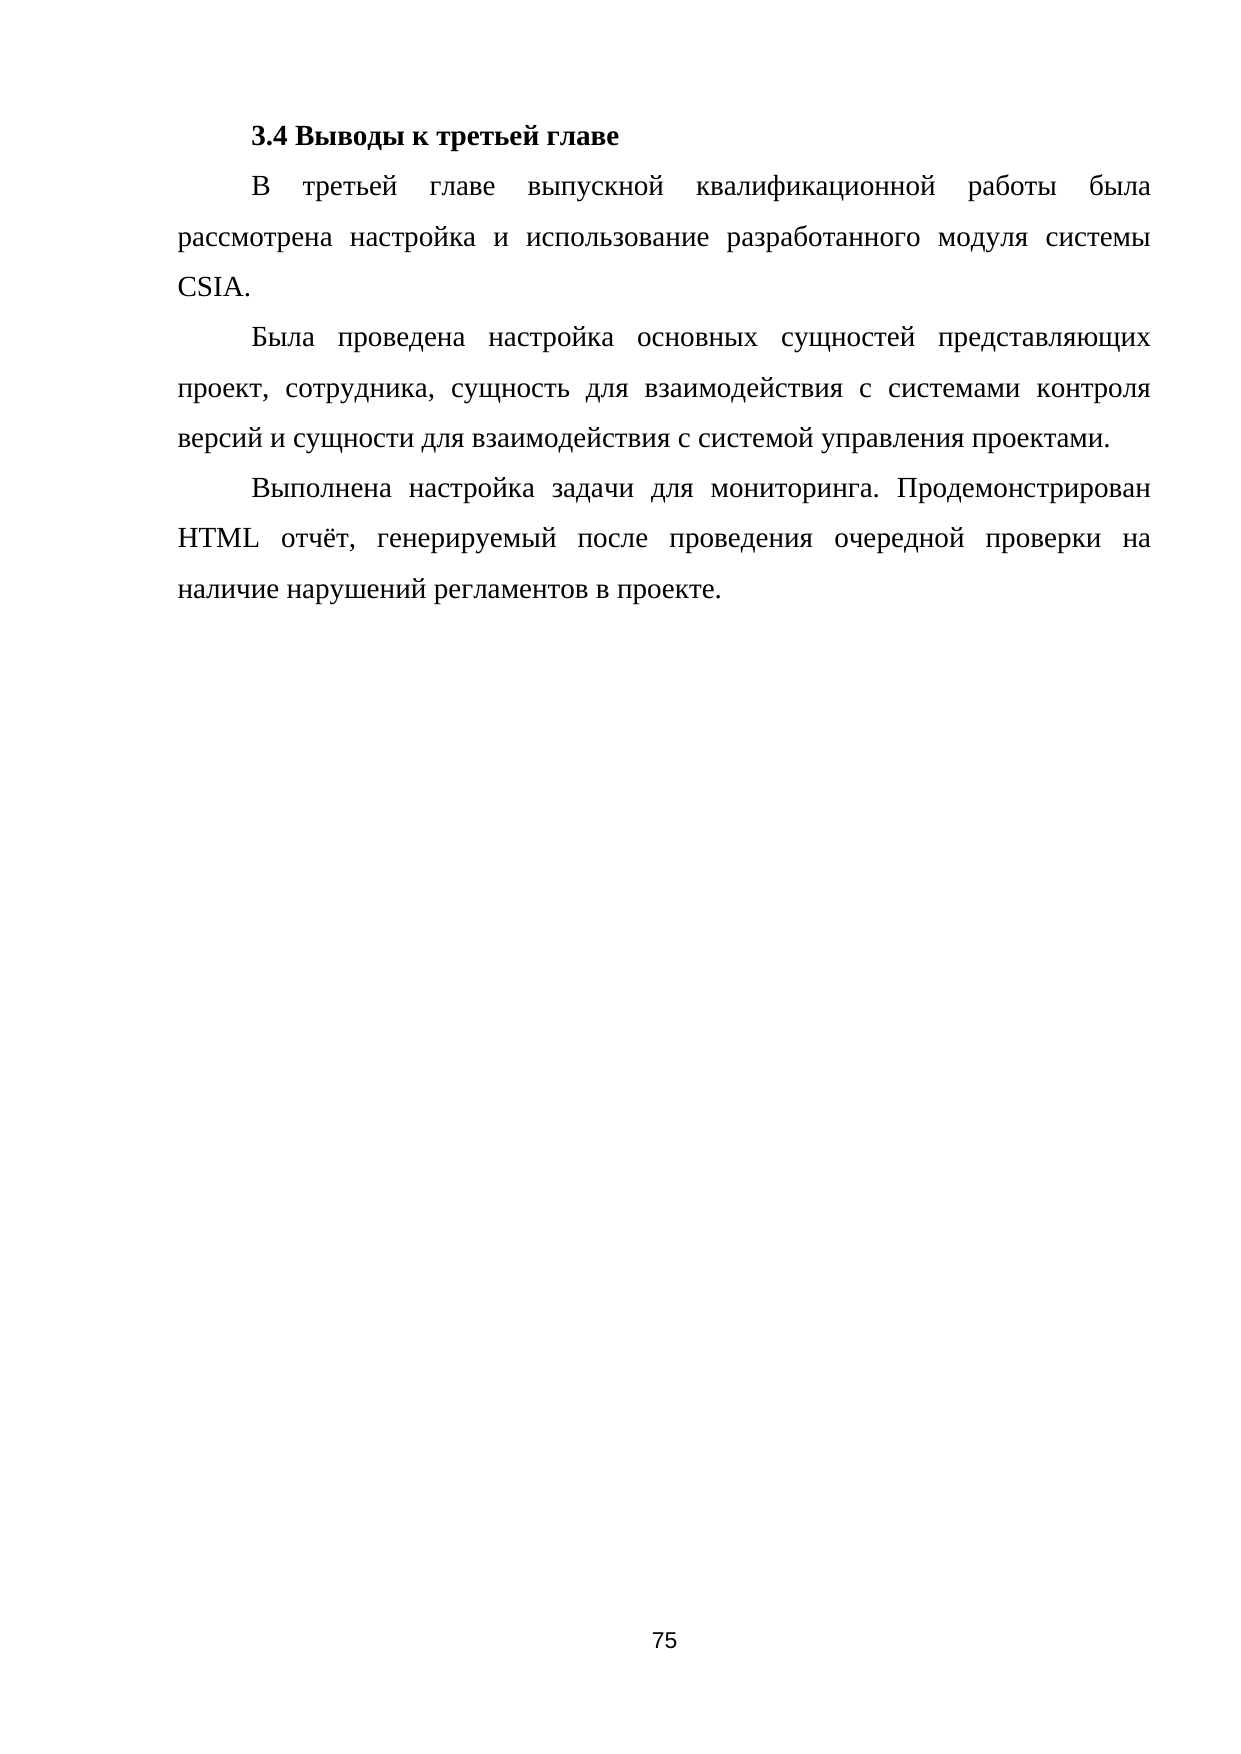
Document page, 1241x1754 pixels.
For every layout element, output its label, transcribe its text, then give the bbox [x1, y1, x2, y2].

text Выполнена настройка задачи для мониторинга. Продемонстрирован HTML отчёт, генерируемый после проведения очередной проверки на наличие нарушений регламентов в проекте. [177, 470, 1152, 604]
text В третьей главе выпускной квалификационной работы была рассмотрена настройка и использование разработанного модуля системы CSIA. [177, 168, 1152, 303]
subtitle 3.4 Выводы к третьей главе [177, 118, 1152, 152]
text Была проведена настройка основных сущностей представляющих проект, сотрудника, сущность для взаимодействия с системами контроля версий и сущности для взаимодействия с системой управления проектами. [177, 319, 1152, 453]
